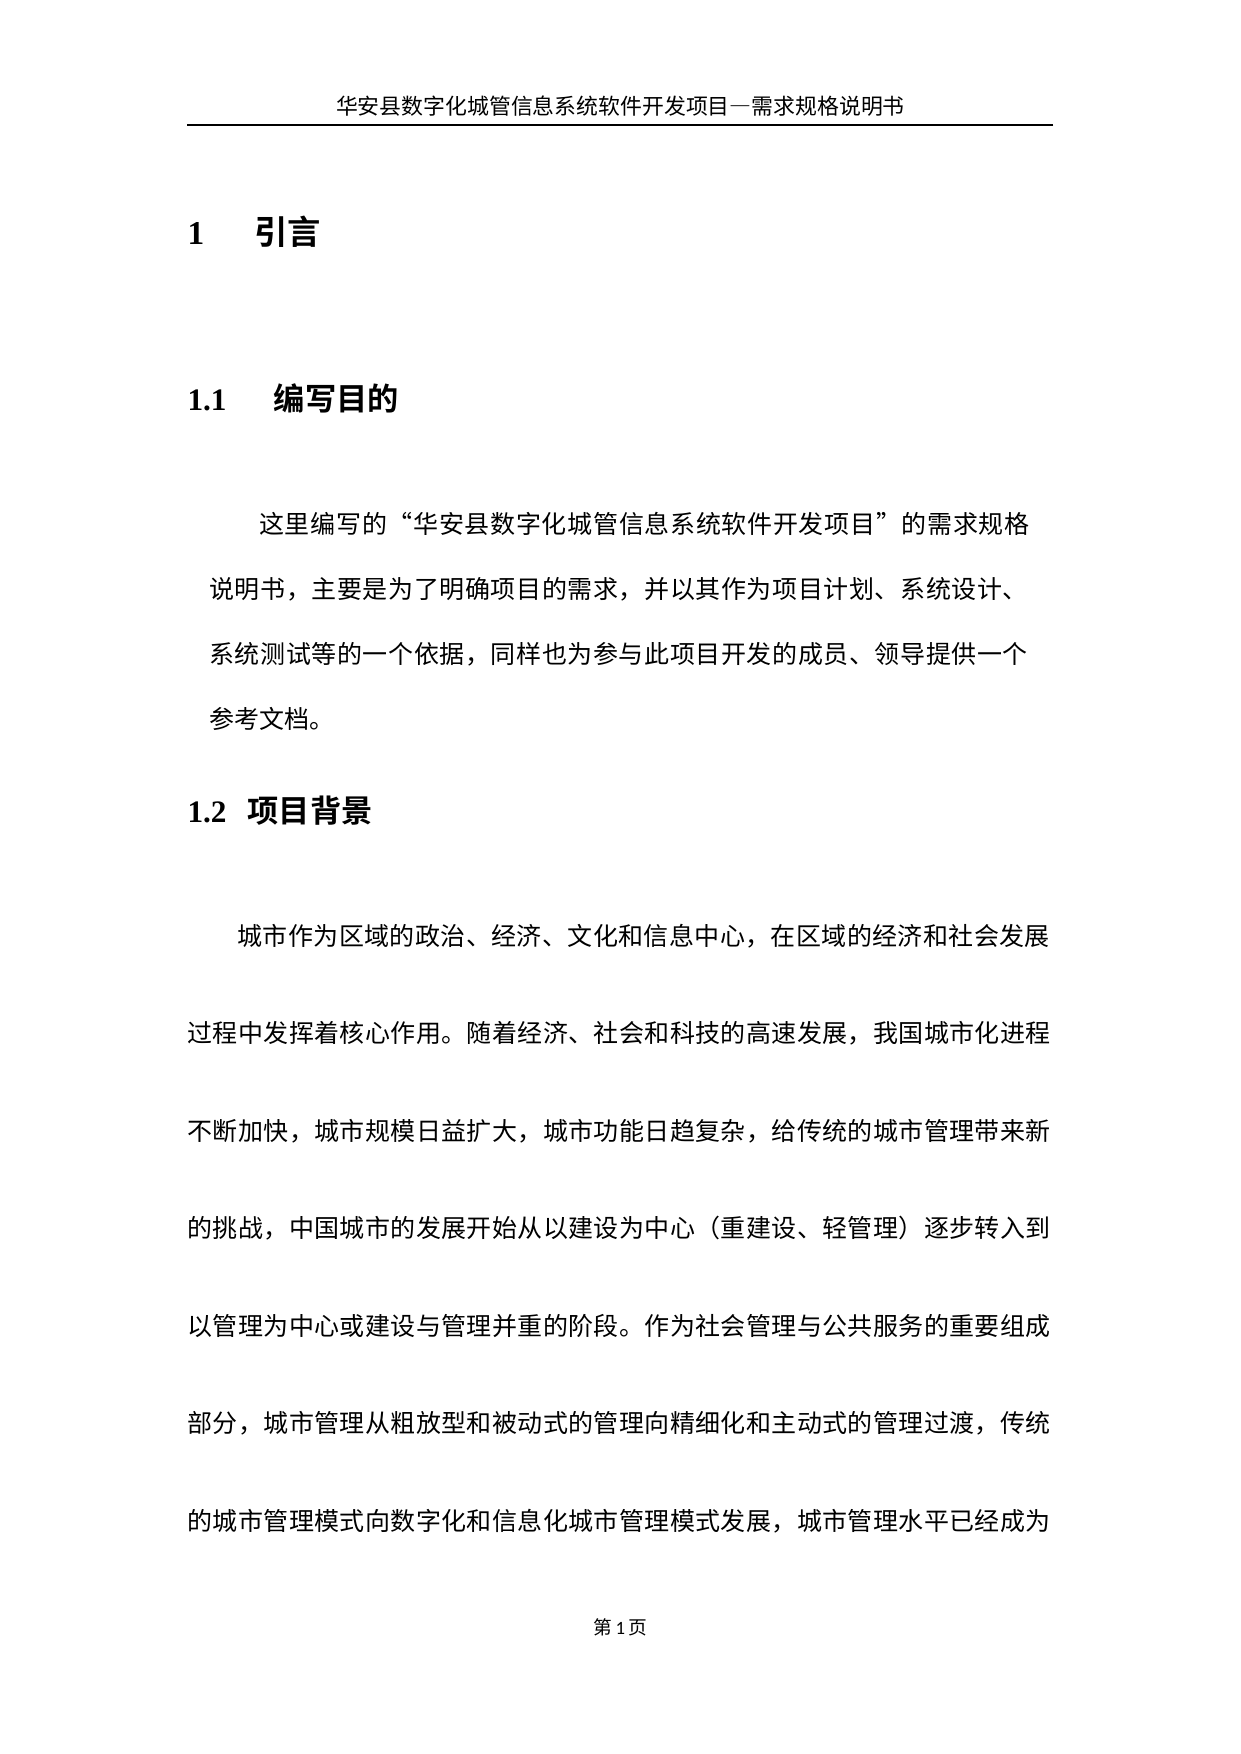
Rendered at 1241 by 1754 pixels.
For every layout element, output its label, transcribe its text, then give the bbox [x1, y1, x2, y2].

subtitle 项目背景 [187, 777, 1053, 842]
text 这里编写的“华安县数字化城管信息系统软件开发项目”的需求规格说明书，主要是为了明确项目的需求，并以其作为项目计划、系统设计、系统测试等的一个依据，同样也为参与此项目开发的成员、领导提供一个参考文档。 [209, 490, 1031, 750]
subtitle 引言 [187, 197, 1053, 262]
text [187, 902, 1053, 1552]
subtitle 编写目的 [187, 365, 1053, 430]
